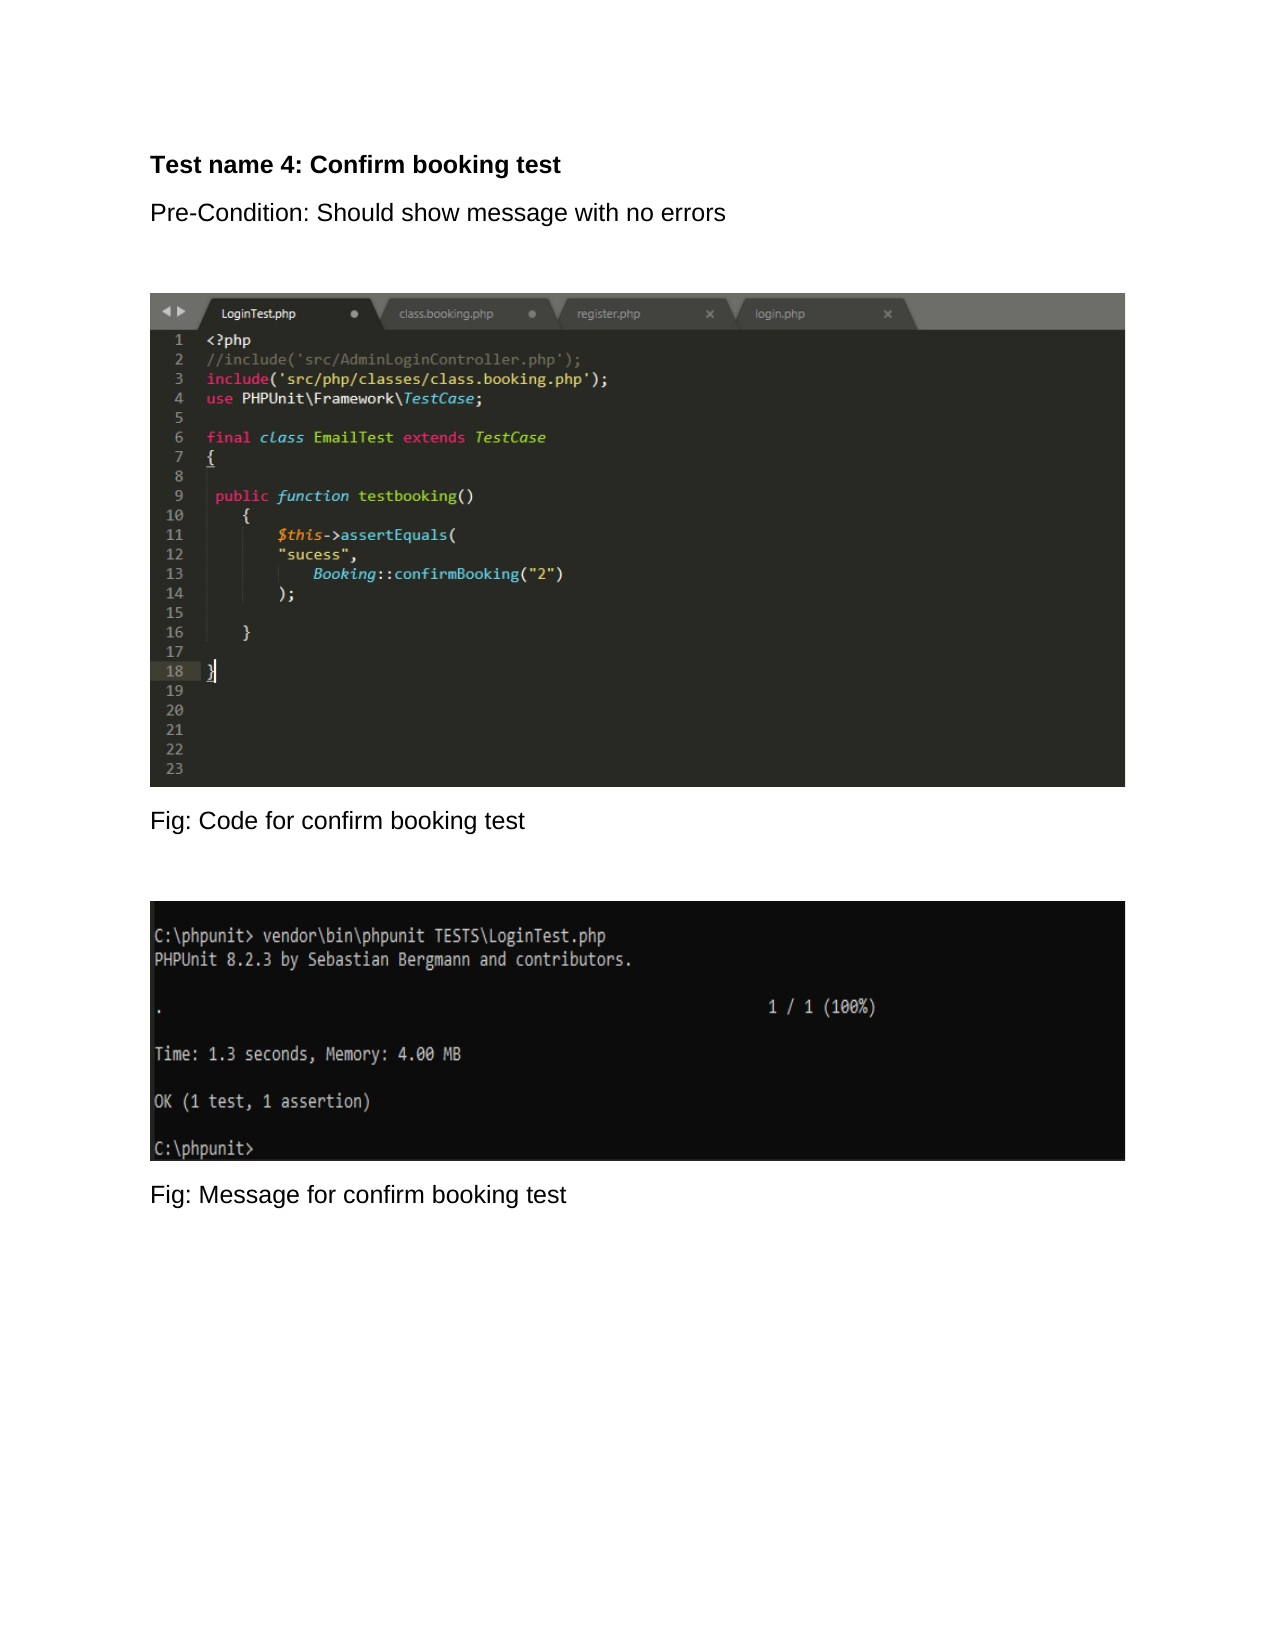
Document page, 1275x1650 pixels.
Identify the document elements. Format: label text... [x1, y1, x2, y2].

picture [150, 293, 1125, 787]
picture [150, 901, 1125, 1161]
text Test name 4: Confirm booking test [150, 150, 1125, 179]
text Fig: Message for confirm booking test [150, 1180, 1125, 1209]
text Pre-Condition: Should show message with no errors [150, 198, 1125, 226]
text Fig: Code for confirm booking test [150, 806, 1125, 835]
